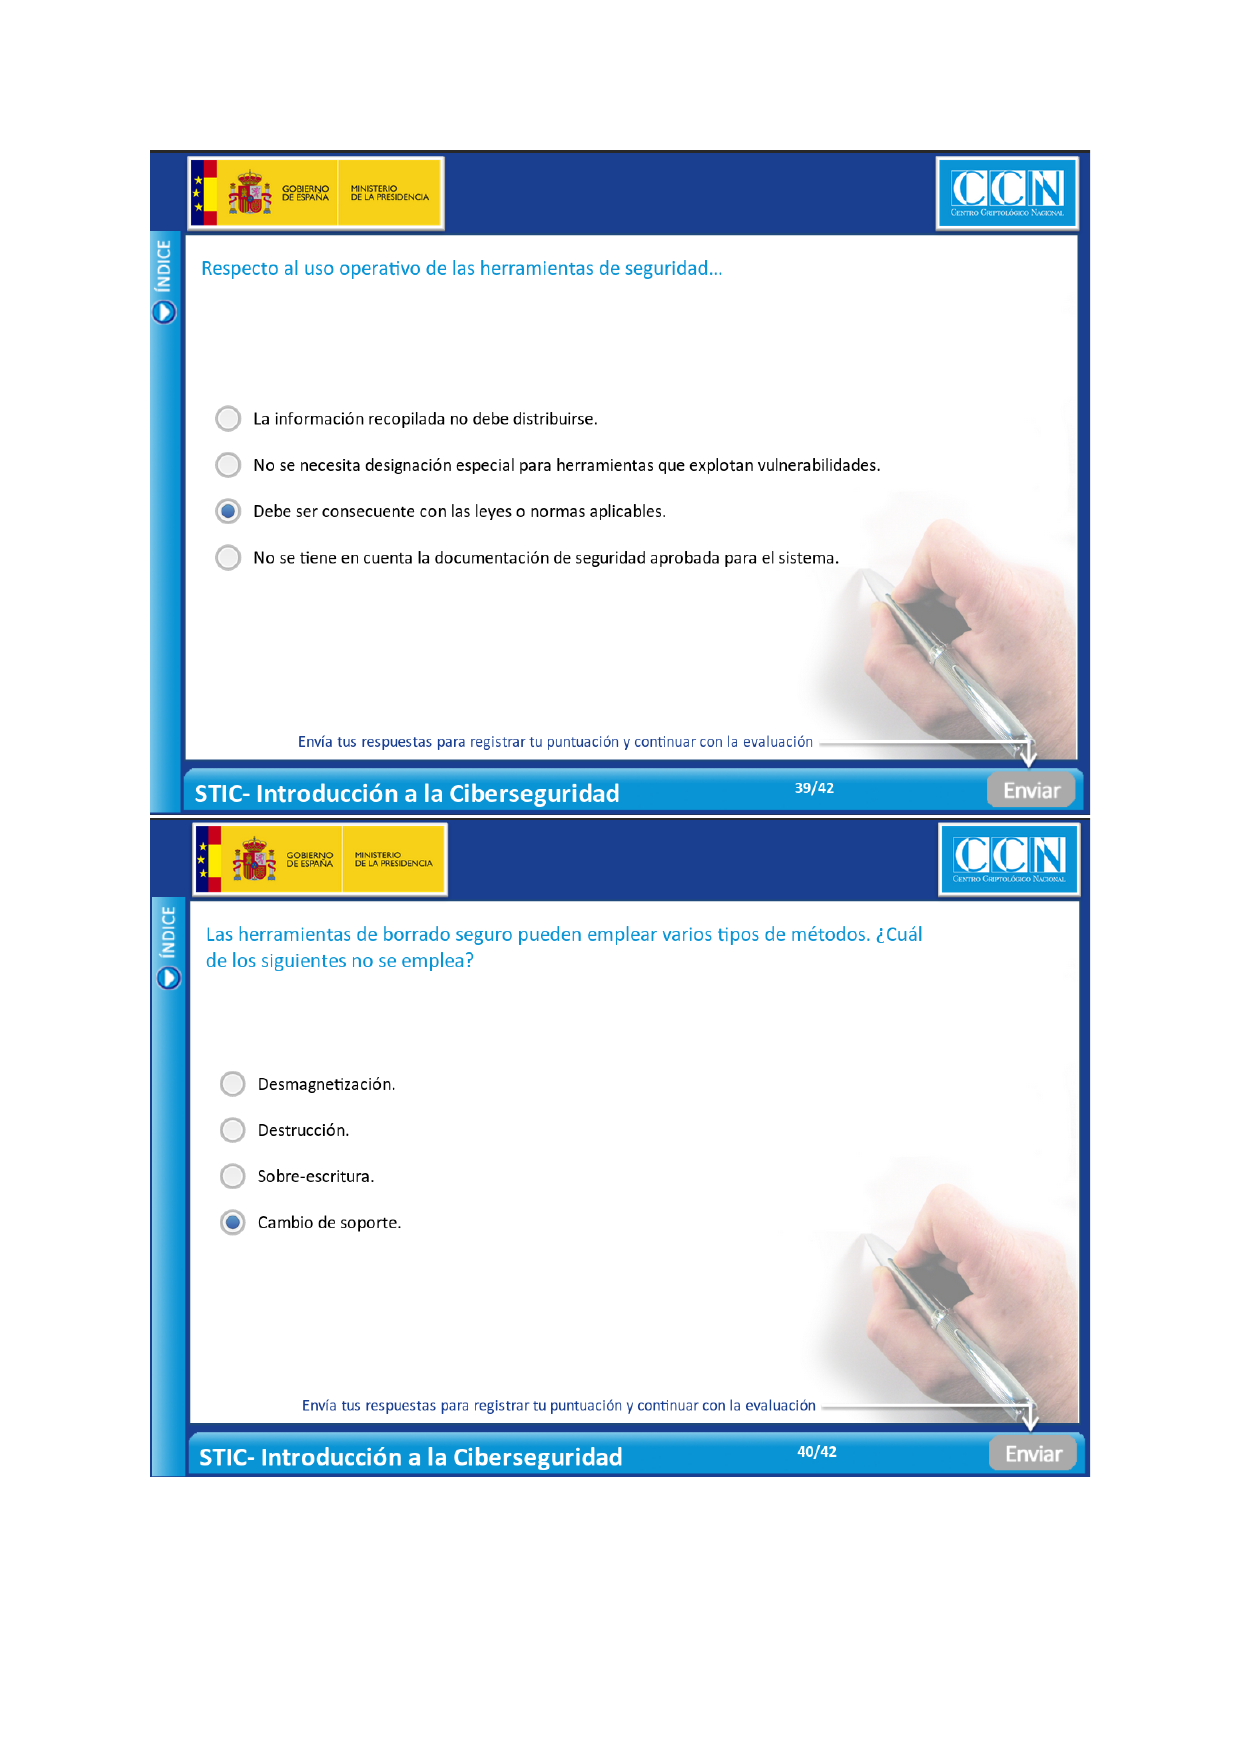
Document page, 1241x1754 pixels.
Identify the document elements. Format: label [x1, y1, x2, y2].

picture [150, 150, 1091, 815]
picture [150, 818, 1091, 1477]
